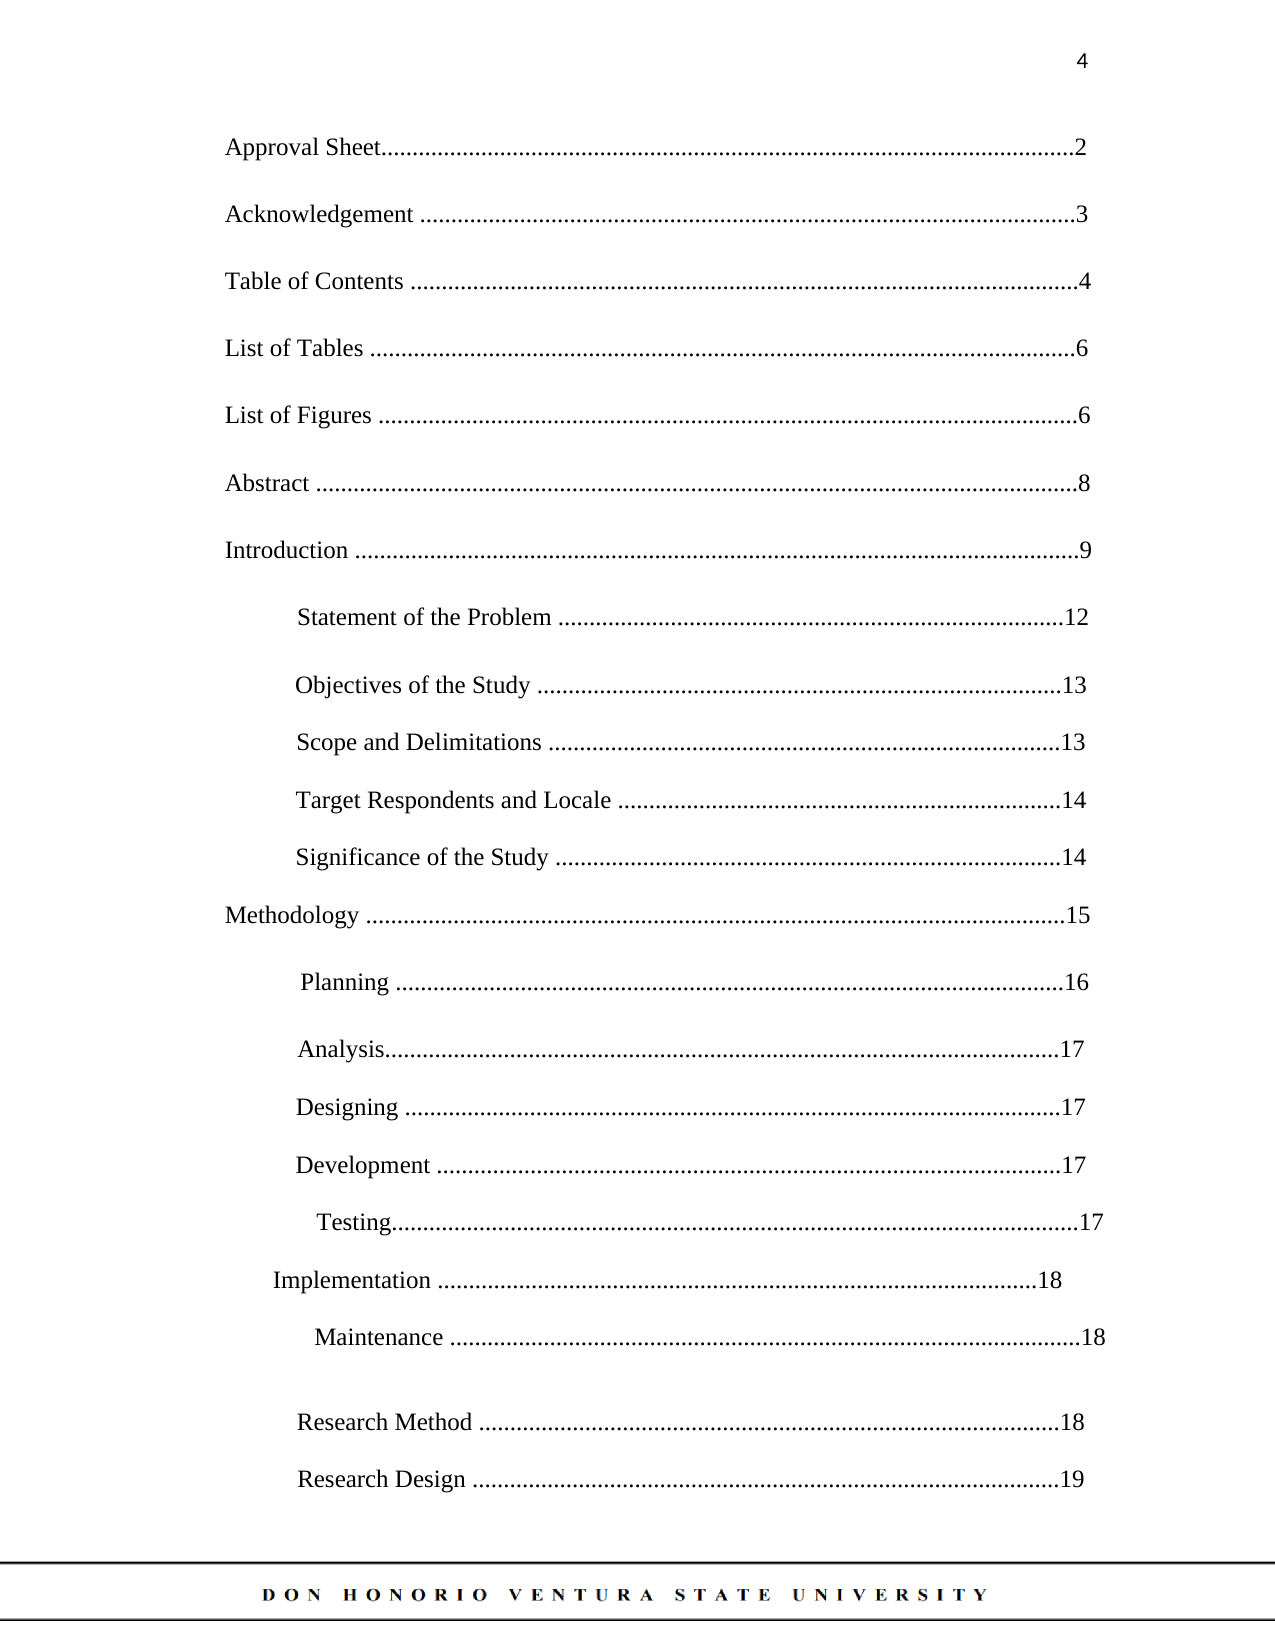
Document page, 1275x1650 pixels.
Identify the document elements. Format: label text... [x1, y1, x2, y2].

text Objectives of the Study ....................................................................................13 [223, 670, 1123, 698]
picture [0, 1519, 1275, 1639]
text Testing..............................................................................................................17 Implementation ................................................................................................18 Maintenance .....................................................................................................18 [225, 1207, 1121, 1351]
text Statement of the Problem .................................................................................12 [223, 602, 1089, 631]
text Designing .........................................................................................................17 [223, 1092, 1123, 1121]
text Table of Contents ...........................................................................................................4 [224, 266, 1123, 295]
text Acknowledgement .........................................................................................................3 [224, 199, 1123, 227]
text Analysis............................................................................................................17 [223, 1034, 1123, 1063]
text List of Figures ................................................................................................................6 [224, 401, 1123, 429]
text List of Tables .................................................................................................................6 [224, 333, 1123, 362]
text Research Design ..............................................................................................19 [223, 1464, 1123, 1493]
text Abstract ..........................................................................................................................8 [224, 468, 1123, 497]
text Target Respondents and Locale .......................................................................14 [223, 785, 1123, 814]
text Development ....................................................................................................17 [223, 1150, 1123, 1178]
text Introduction ....................................................................................................................9 [224, 535, 1123, 564]
text Planning ...........................................................................................................16 [223, 967, 1089, 996]
text Approval Sheet...............................................................................................................2 [224, 132, 1123, 160]
text Research Method .............................................................................................18 [223, 1407, 1123, 1435]
text Scope and Delimitations ..................................................................................13 [223, 727, 1123, 756]
text Significance of the Study .................................................................................14 [223, 842, 1123, 871]
text Methodology ................................................................................................................15 [224, 900, 1123, 929]
